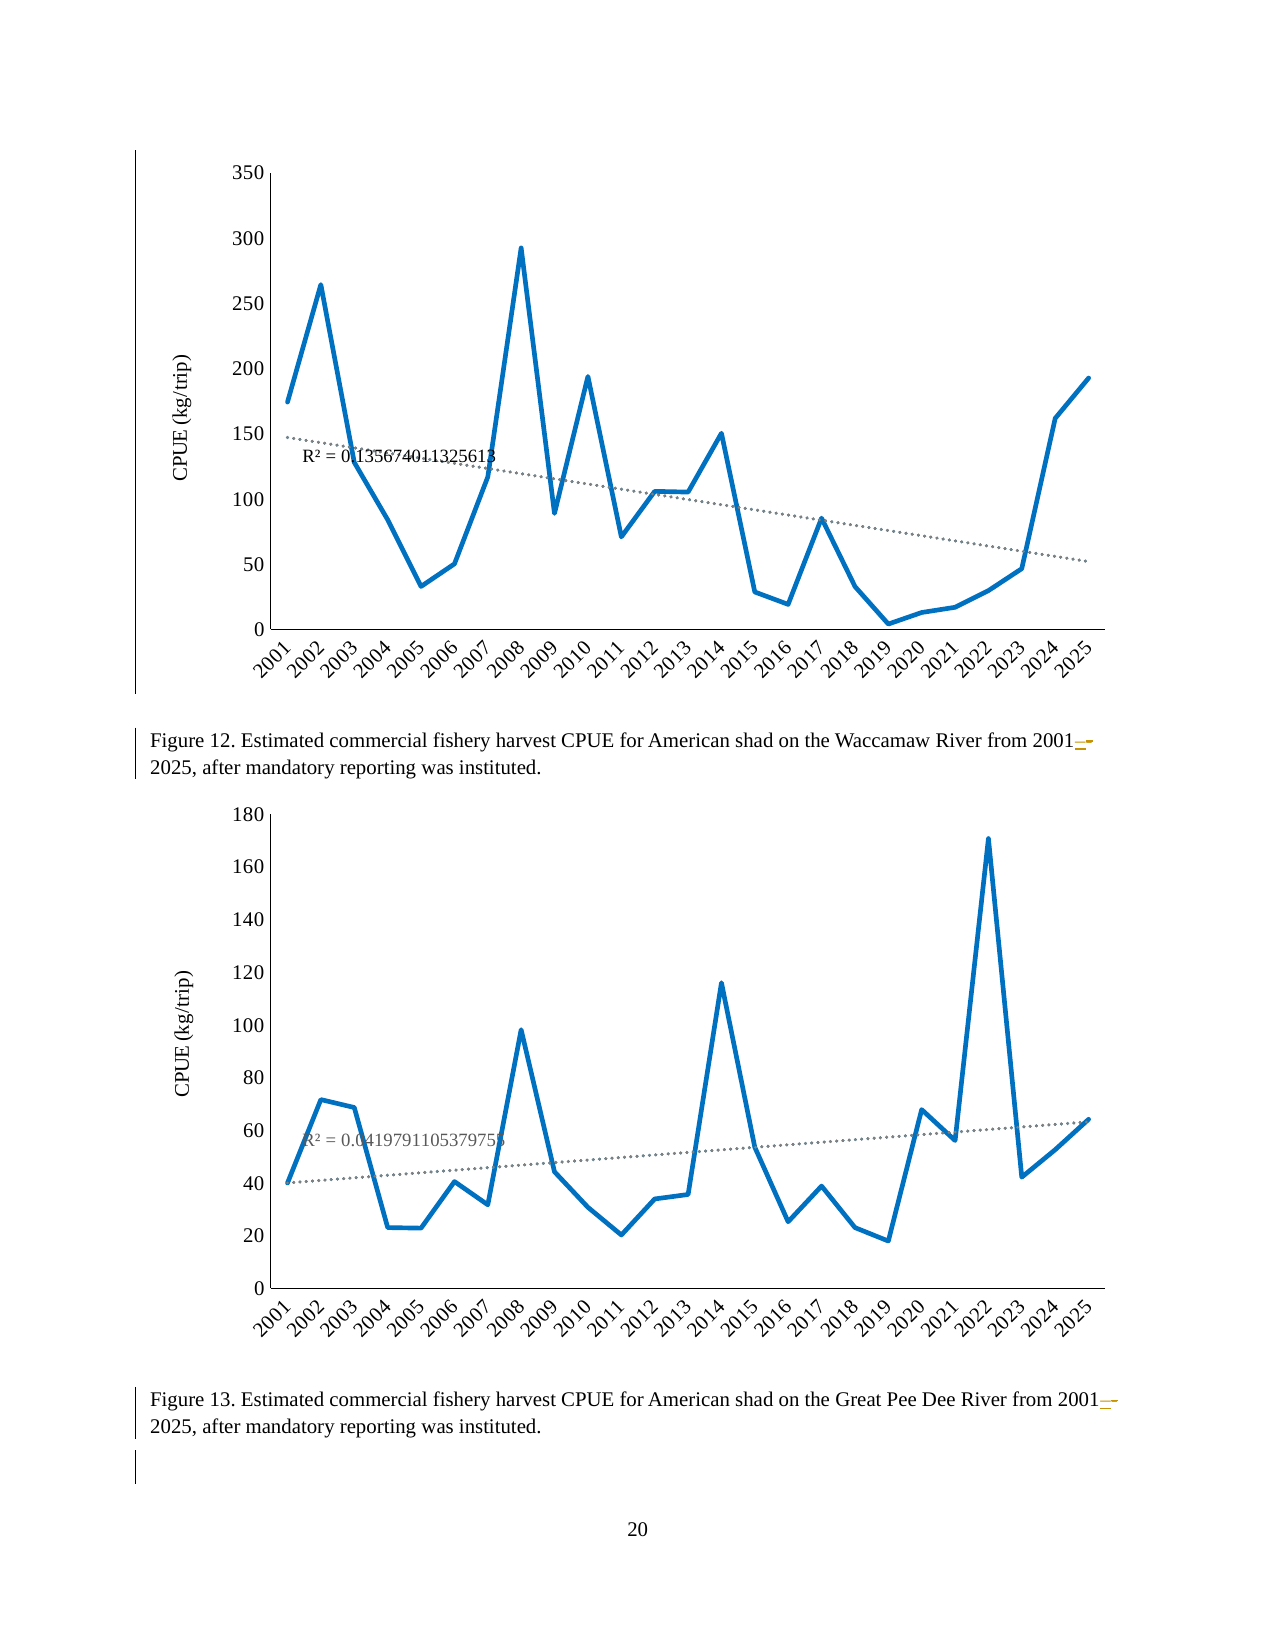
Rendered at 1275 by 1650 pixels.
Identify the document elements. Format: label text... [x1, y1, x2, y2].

subtitle Figure 12. Estimated commercial fishery harvest CPUE for American shad on the Waccamaw River from 20012025, after mandatory reporting was instituted. [150, 727, 1125, 779]
subtitle Figure 13. Estimated commercial fishery harvest CPUE for American shad on the Great Pee Dee River from 20012025, after mandatory reporting was instituted. [150, 1387, 1125, 1438]
